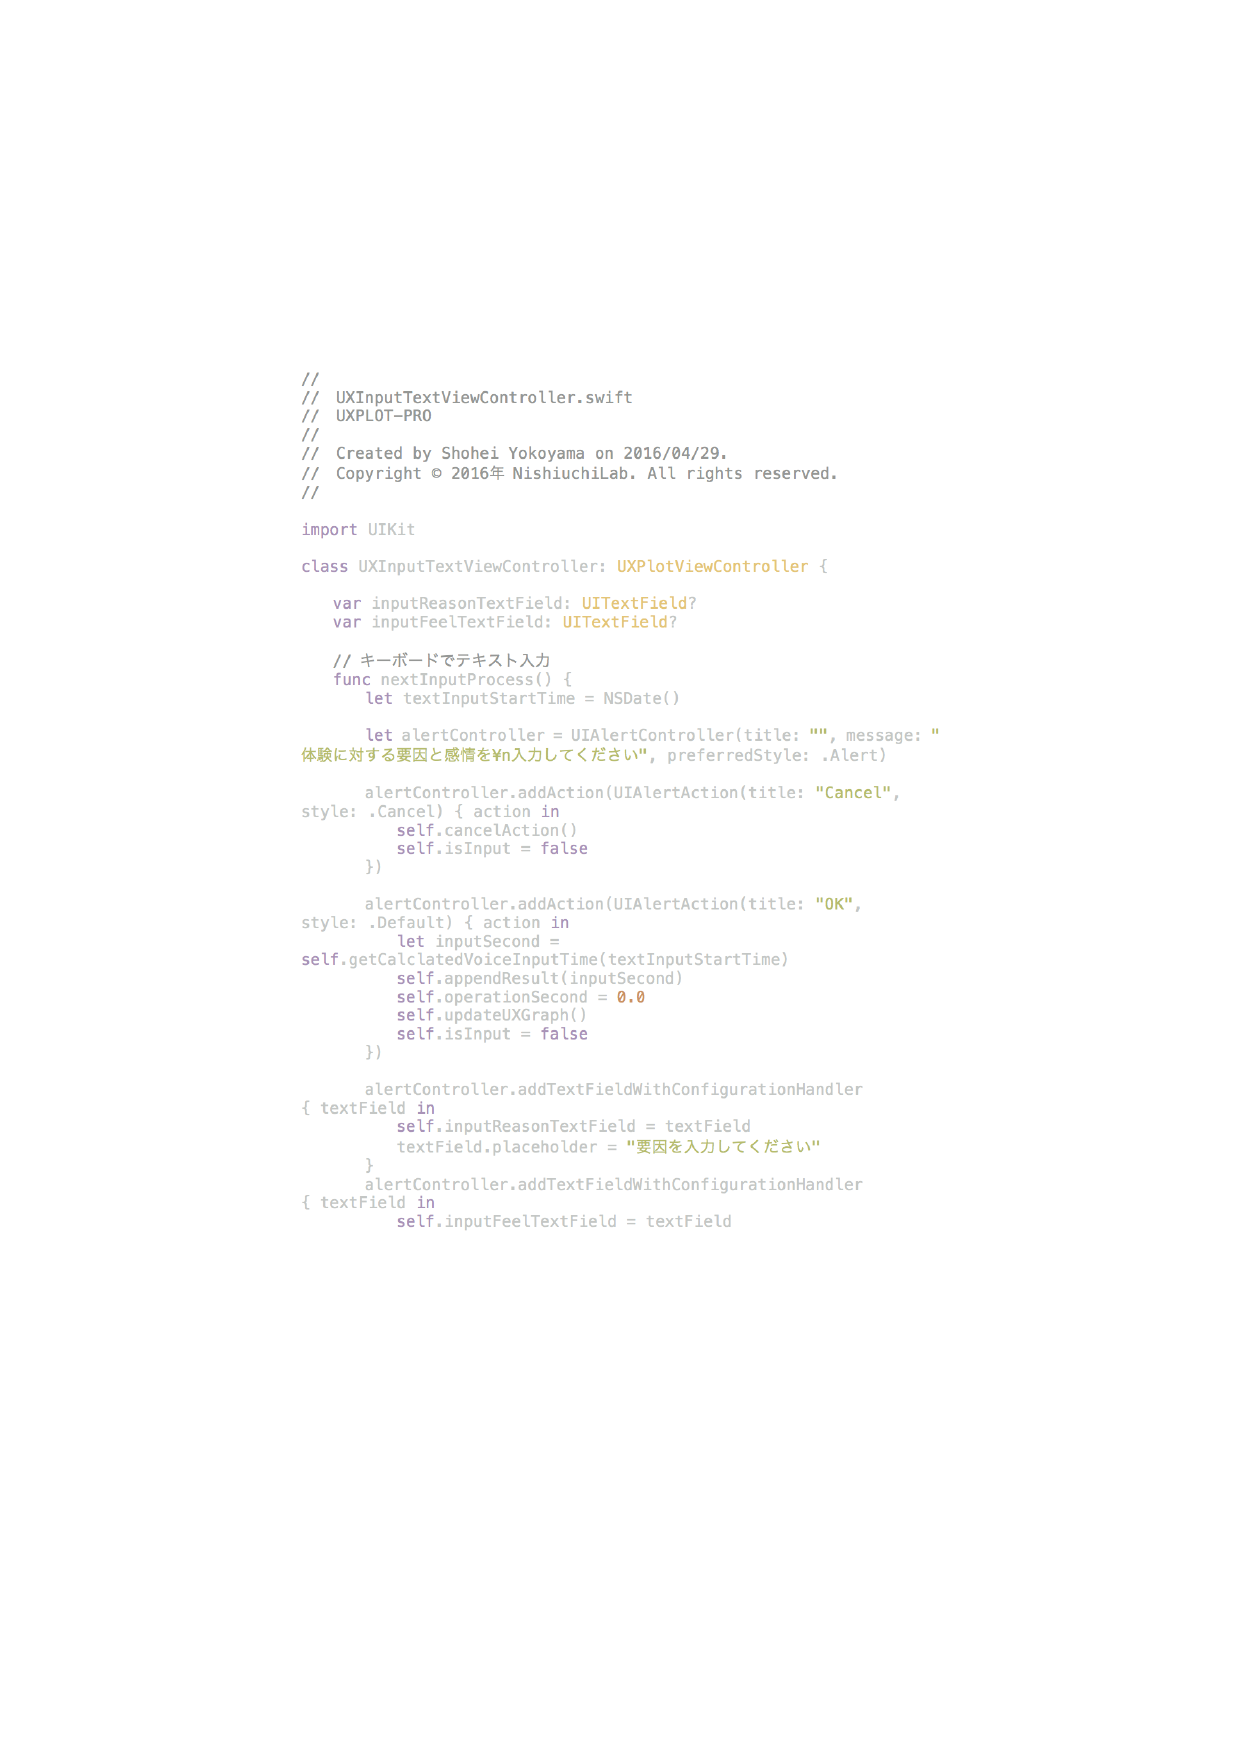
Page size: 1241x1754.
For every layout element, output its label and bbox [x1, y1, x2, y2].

picture [177, 225, 1063, 1371]
